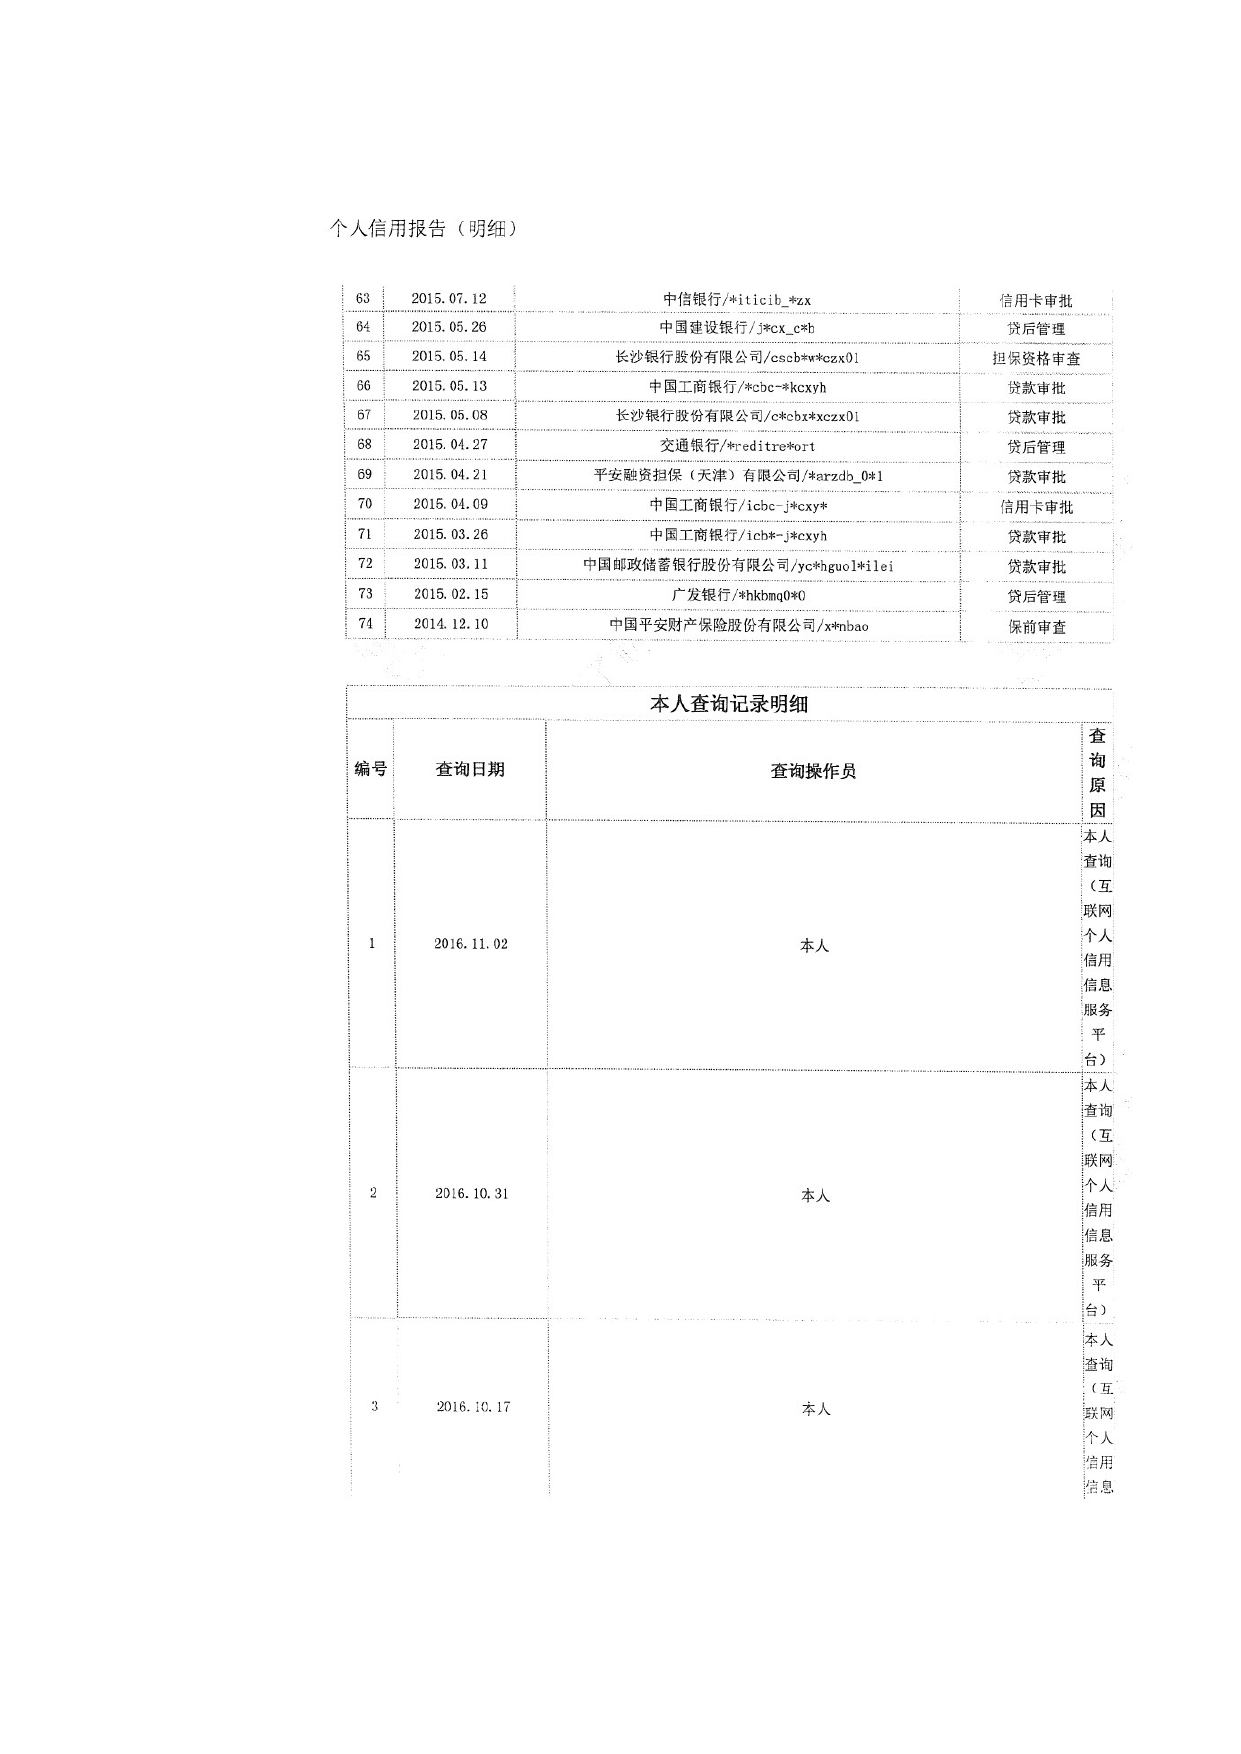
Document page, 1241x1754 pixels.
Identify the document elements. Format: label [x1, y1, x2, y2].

picture [187, 162, 1234, 1592]
